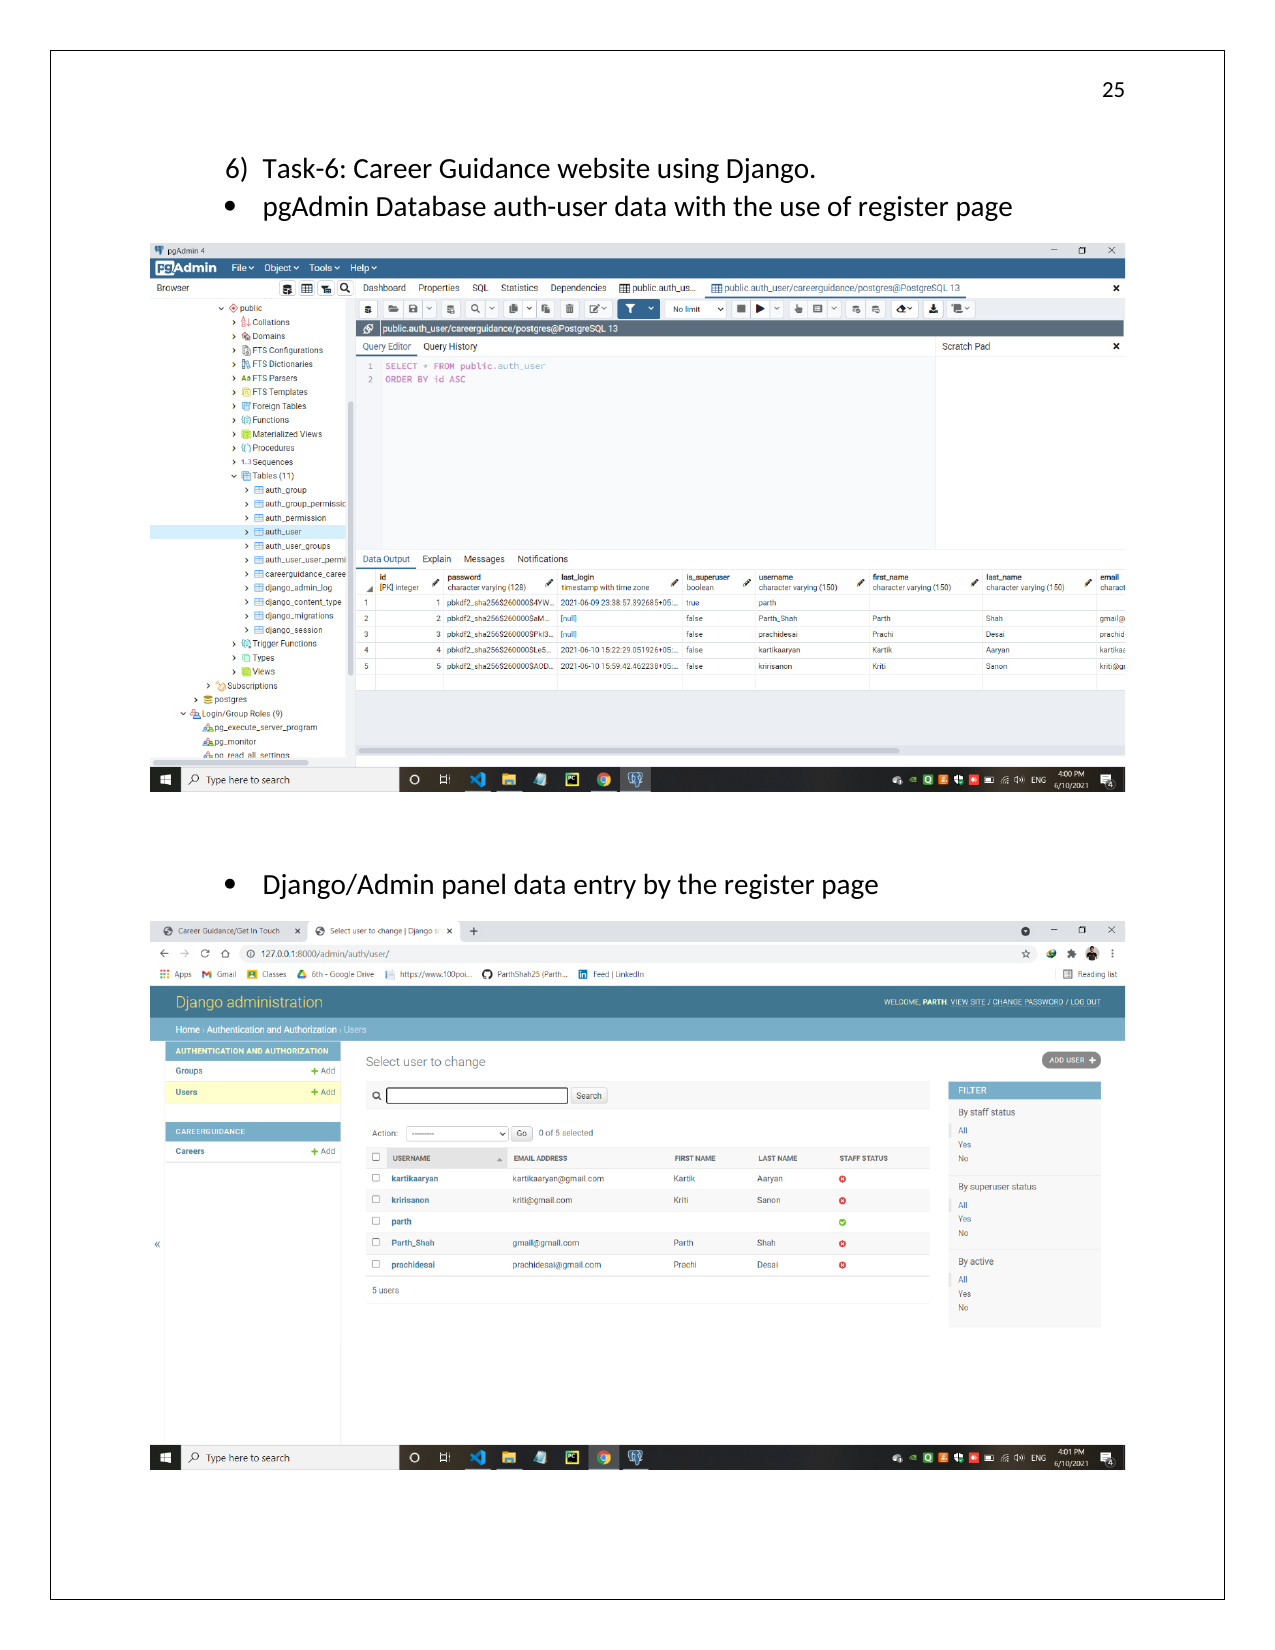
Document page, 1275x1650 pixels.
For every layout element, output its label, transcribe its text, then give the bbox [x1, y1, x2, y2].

picture [150, 243, 1125, 792]
picture [150, 921, 1125, 1470]
list pgAdmin Database auth-user data with the use of register page [225, 188, 1125, 224]
list Django/Admin panel data entry by the register page [225, 866, 1125, 902]
list Task-6: Career Guidance website using Django. [225, 150, 1125, 186]
